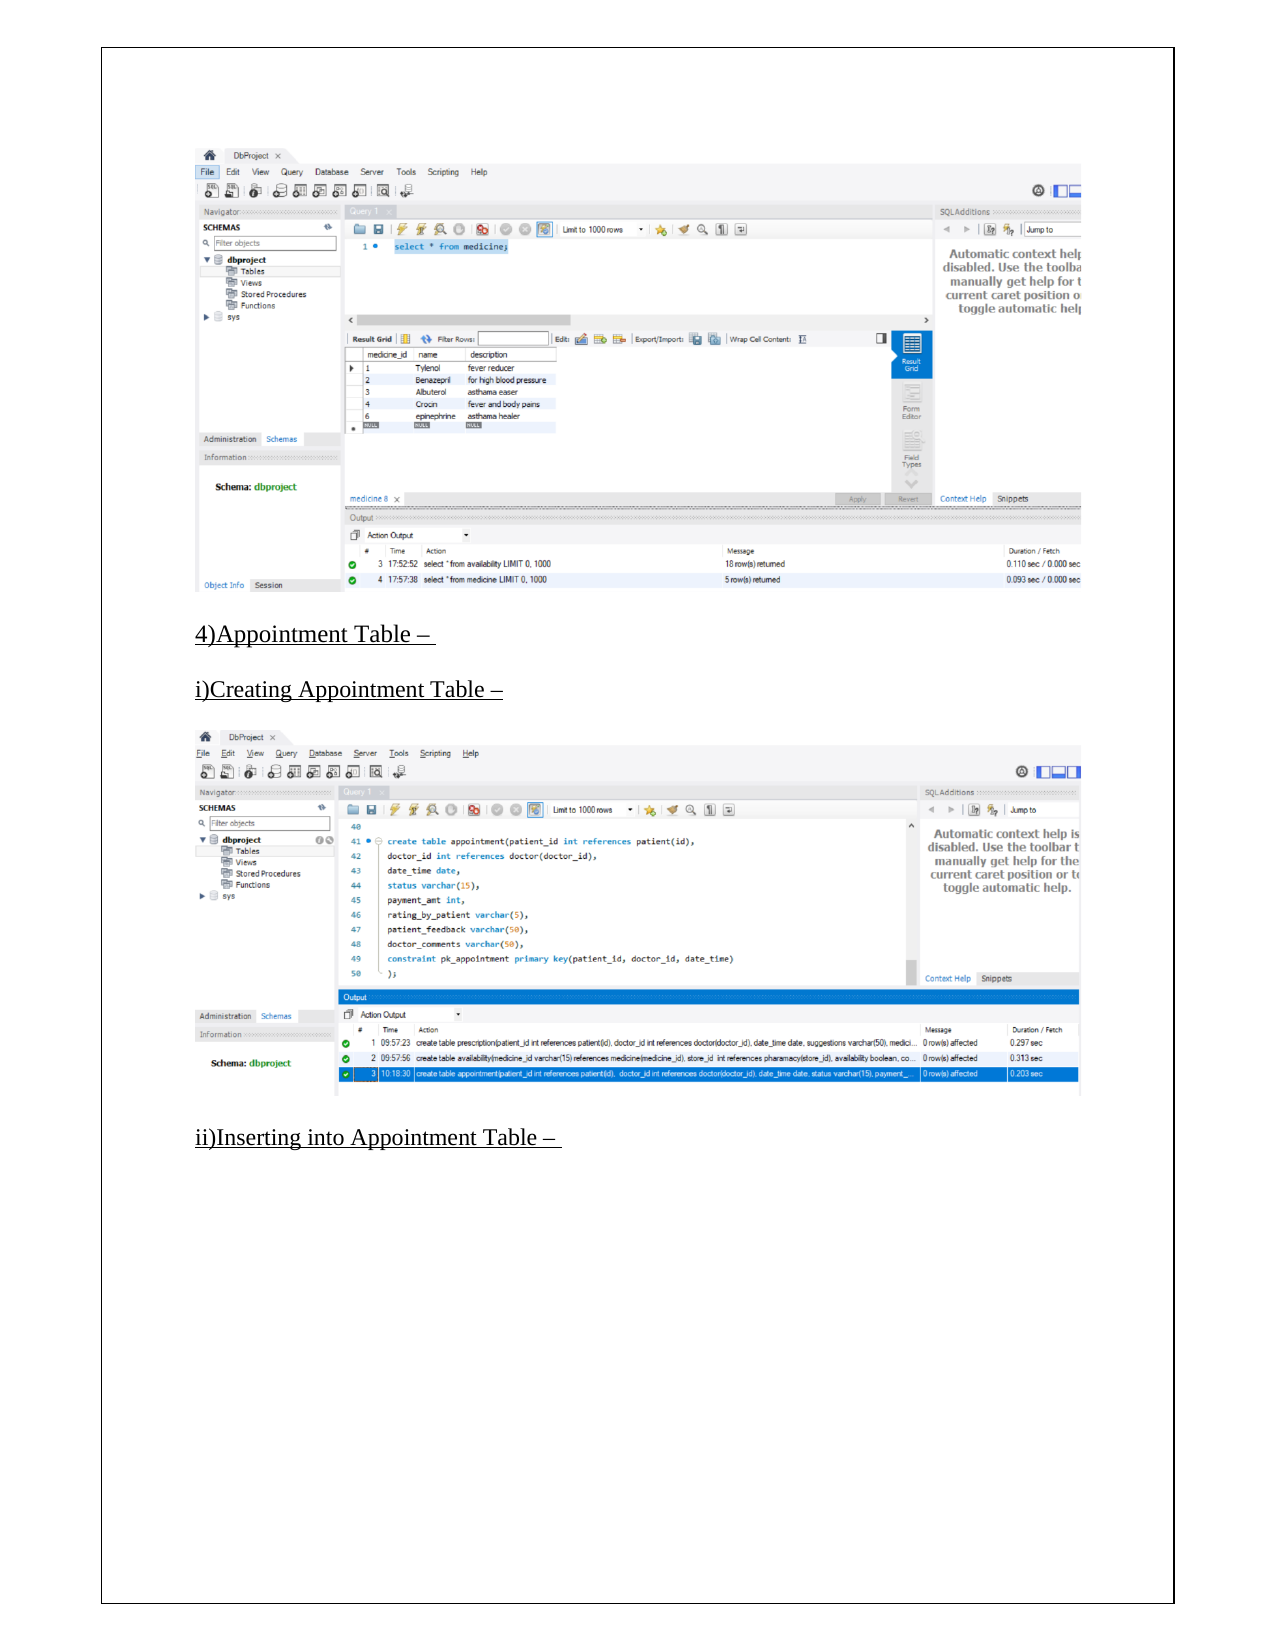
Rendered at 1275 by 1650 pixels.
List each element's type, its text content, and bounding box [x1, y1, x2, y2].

picture [195, 146, 1082, 592]
text ii)Inserting into Appointment Table – [195, 1123, 1081, 1150]
picture [195, 730, 1082, 1096]
text i)Creating Appointment Table – [195, 675, 1081, 703]
text 4)Appointment Table – [195, 619, 1081, 648]
